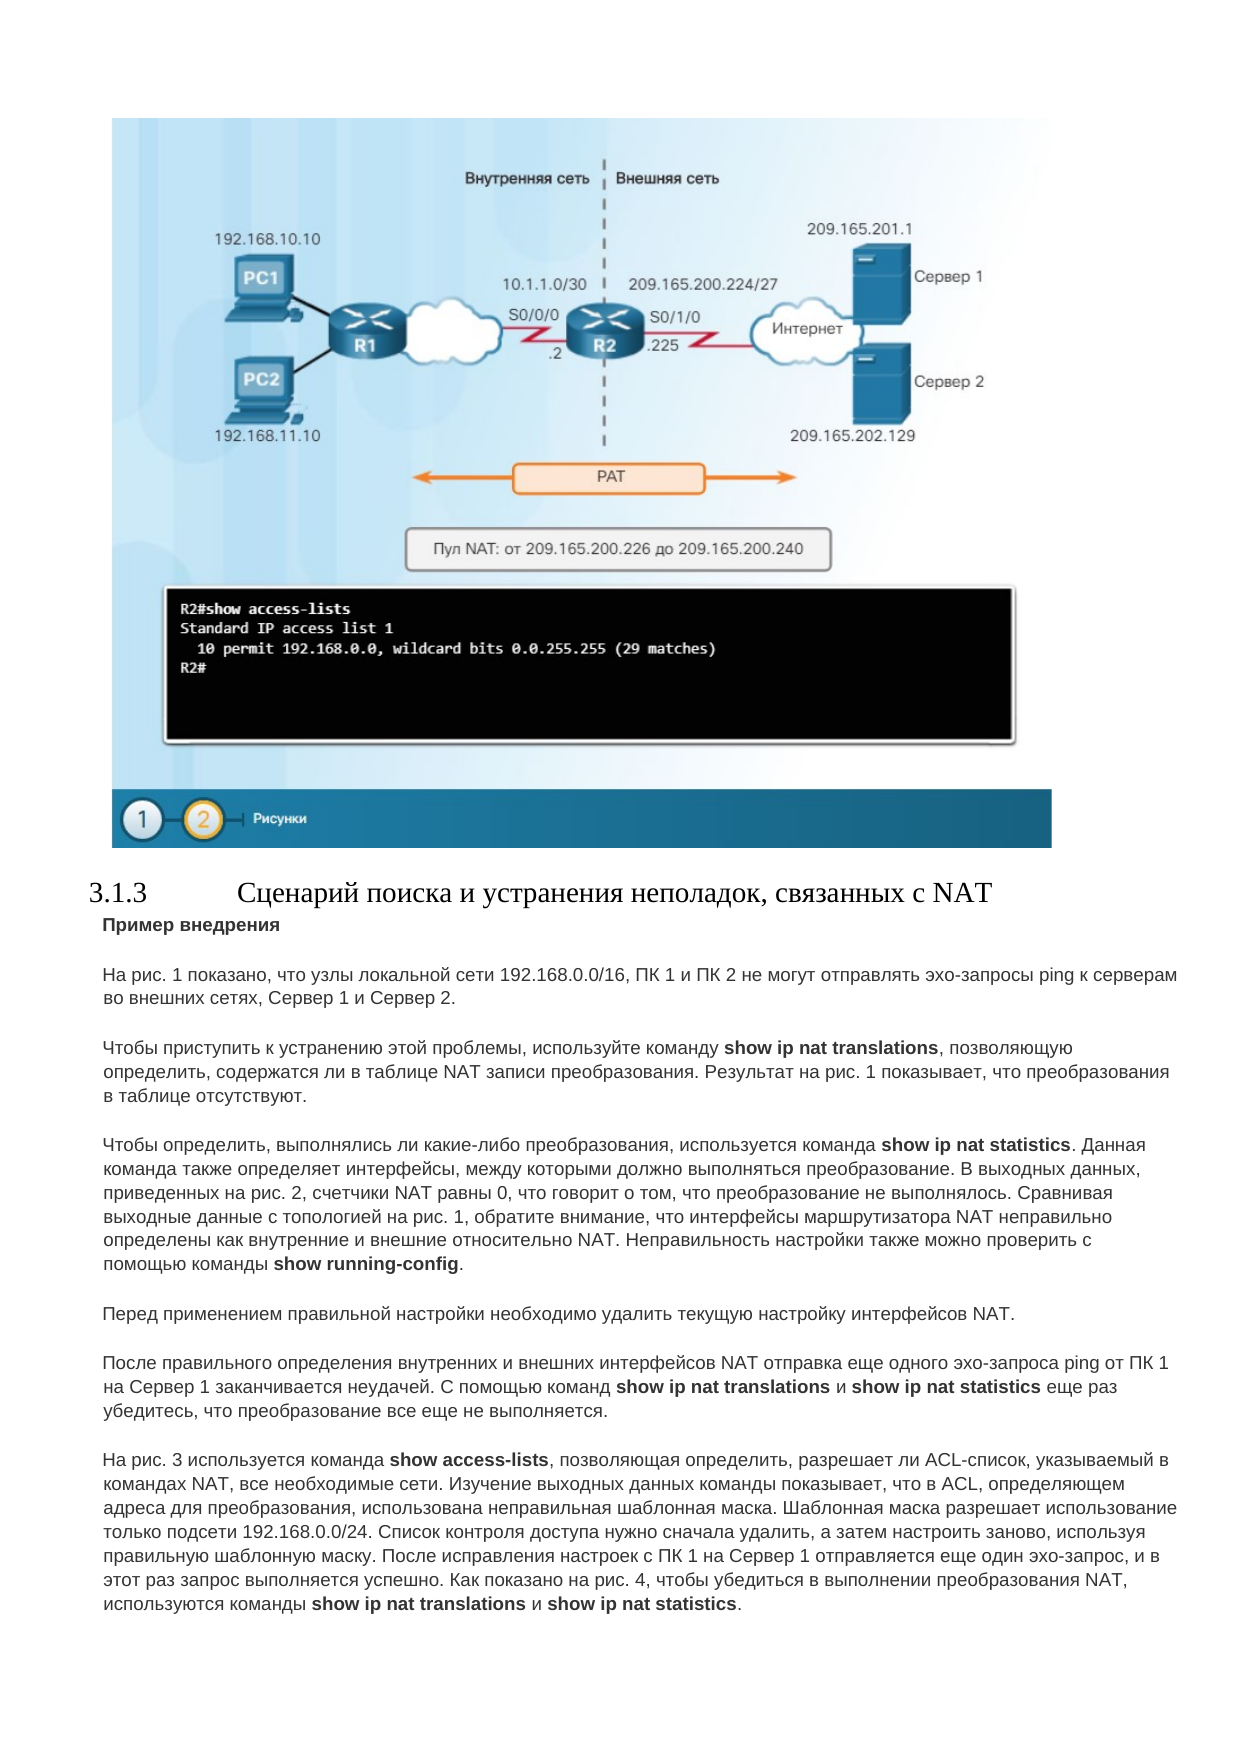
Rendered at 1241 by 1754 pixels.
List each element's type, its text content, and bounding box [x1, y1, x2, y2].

text На рис. 3 используется команда show access-lists, позволяющая определить, разрешает ли ACL-список, указываемый в командах NAT, все необходимые сети. Изучение выходных данных команды показывает, что в ACL, определяющем адреса для преобразования, использована неправильная шаблонная маска. Шаблонная маска разрешает использование только подсети 192.168.0.0/24. Список контроля доступа нужно сначала удалить, а затем настроить заново, используя правильную шаблонную маску. После исправления настроек с ПК 1 на Сервер 1 отправляется еще один эхо-запрос, и в этот раз запрос выполняется успешно. Как показано на рис. 4, чтобы убедиться в выполнении преобразования NAT, используются команды show ip nat translations и show ip nat statistics. [102, 1449, 1180, 1614]
text На рис. 1 показано, что узлы локальной сети 192.168.0.0/16, ПК 1 и ПК 2 не могут отправлять эхо-запросы ping к серверам во внешних сетях, Сервер 1 и Сервер 2. [102, 963, 1180, 1009]
text Перед применением правильной настройки необходимо удалить текущую настройку интерфейсов NAT. [102, 1303, 1180, 1324]
subtitle 3.1.3 Сценарий поиска и устранения неполадок, связанных с NAT [89, 875, 1181, 909]
picture [111, 118, 1052, 848]
subtitle Пример внедрения [102, 914, 1181, 935]
text Чтобы определить, выполнялись ли какие-либо преобразования, используется команда show ip nat statistics. Данная команда также определяет интерфейсы, между которыми должно выполняться преобразование. В выходных данных, приведенных на рис. 2, счетчики NAT равны 0, что говорит о том, что преобразование не выполнялось. Сравнивая выходные данные с топологией на рис. 1, обратите внимание, что интерфейсы маршрутизатора NAT неправильно определены как внутренние и внешние относительно NAT. Неправильность настройки также можно проверить с помощью команды show running-config. [102, 1134, 1180, 1275]
text Чтобы приступить к устранению этой проблемы, используйте команду show ip nat translations, позволяющую определить, содержатся ли в таблице NAT записи преобразования. Результат на рис. 1 показывает, что преобразования в таблице отсутствуют. [102, 1037, 1180, 1106]
text После правильного определения внутренних и внешних интерфейсов NAT отправка еще одного эхо-запроса ping от ПК 1 на Сервер 1 заканчивается неудачей. С помощью команд show ip nat translations и show ip nat statistics еще раз убедитесь, что преобразование все еще не выполняется. [102, 1352, 1180, 1421]
